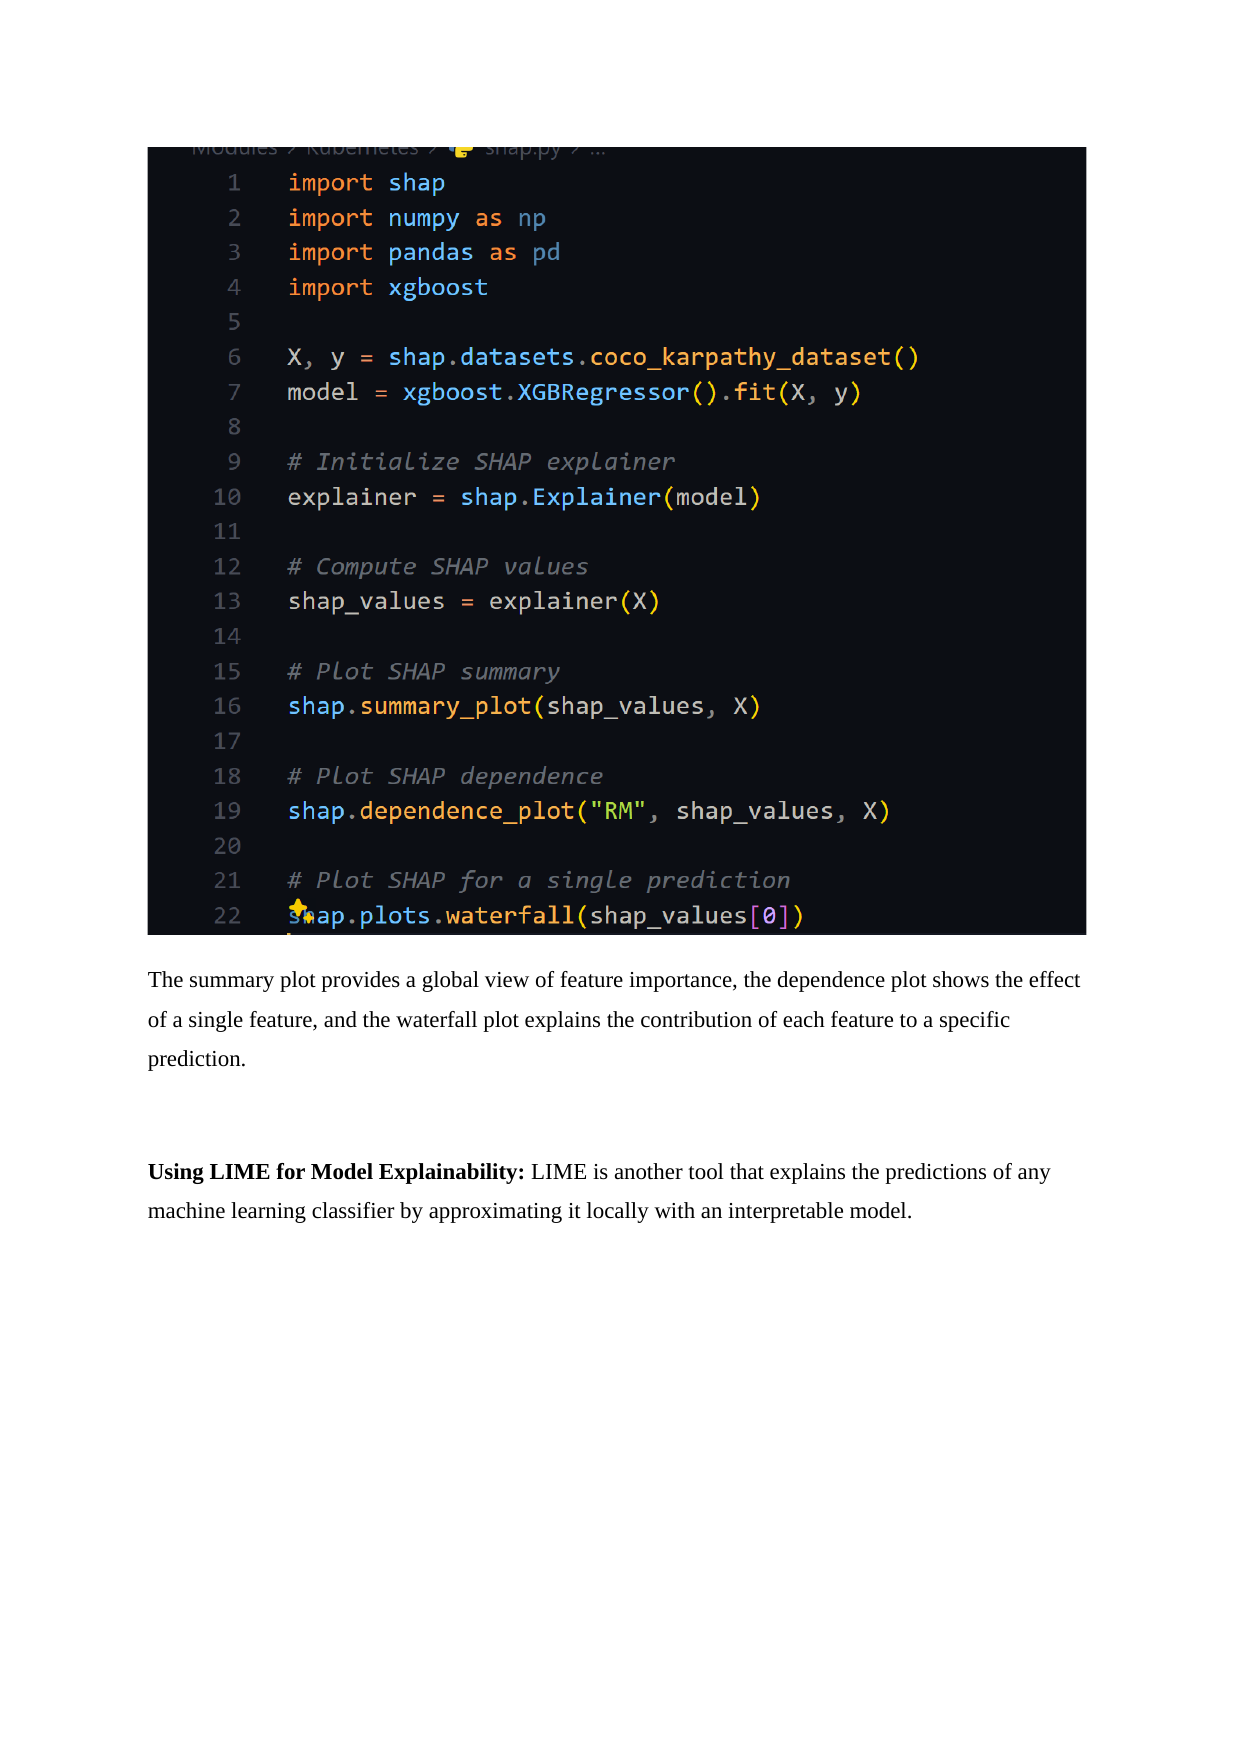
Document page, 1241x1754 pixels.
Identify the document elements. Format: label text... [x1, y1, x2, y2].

picture [147, 147, 1087, 935]
text Using LIME for Model Explainability: LIME is another tool that explains the predictions of any machine learning classifier by approximating it locally with an interpretable model. [148, 1158, 1093, 1223]
text The summary plot provides a global view of feature importance, the dependence plot shows the effect of a single feature, and the waterfall plot explains the contribution of each feature to a specific prediction. [148, 966, 1093, 1072]
